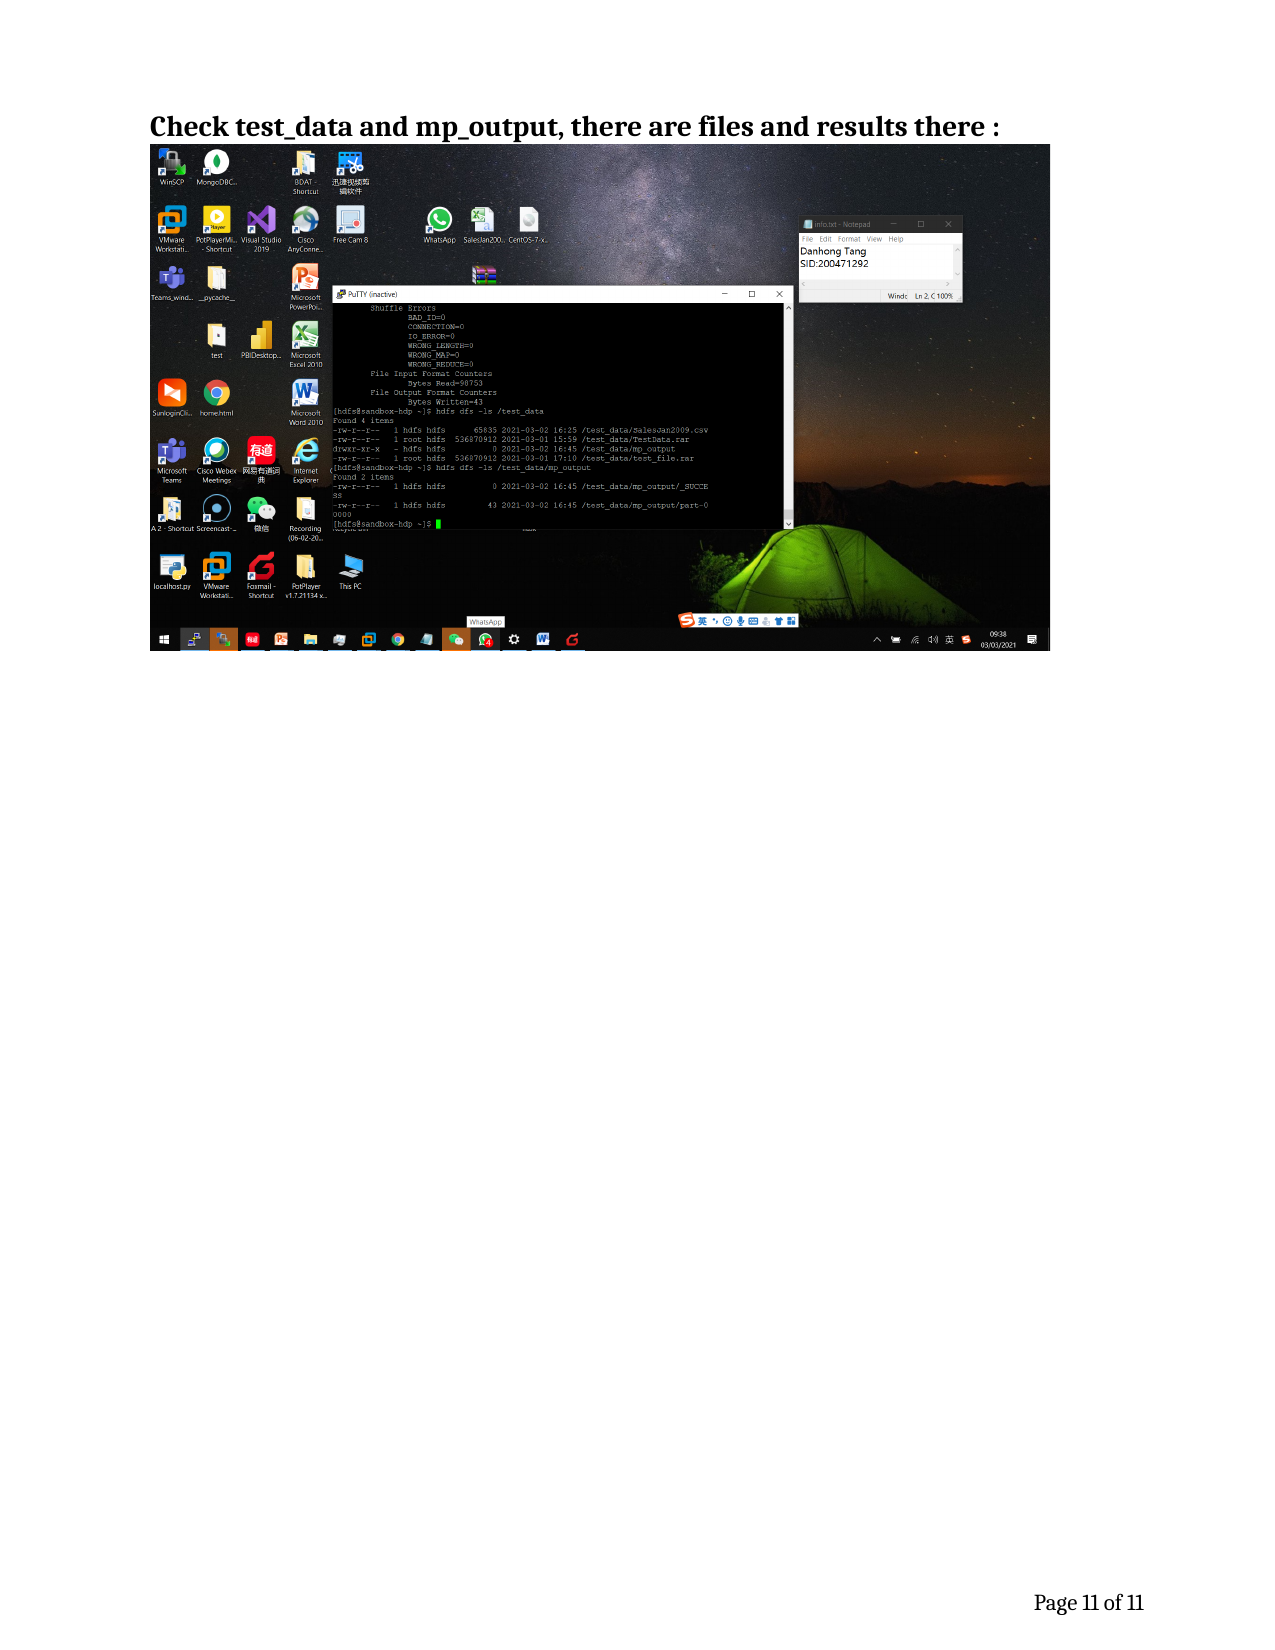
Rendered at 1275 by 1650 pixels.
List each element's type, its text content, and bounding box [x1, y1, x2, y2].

picture [150, 144, 1050, 651]
